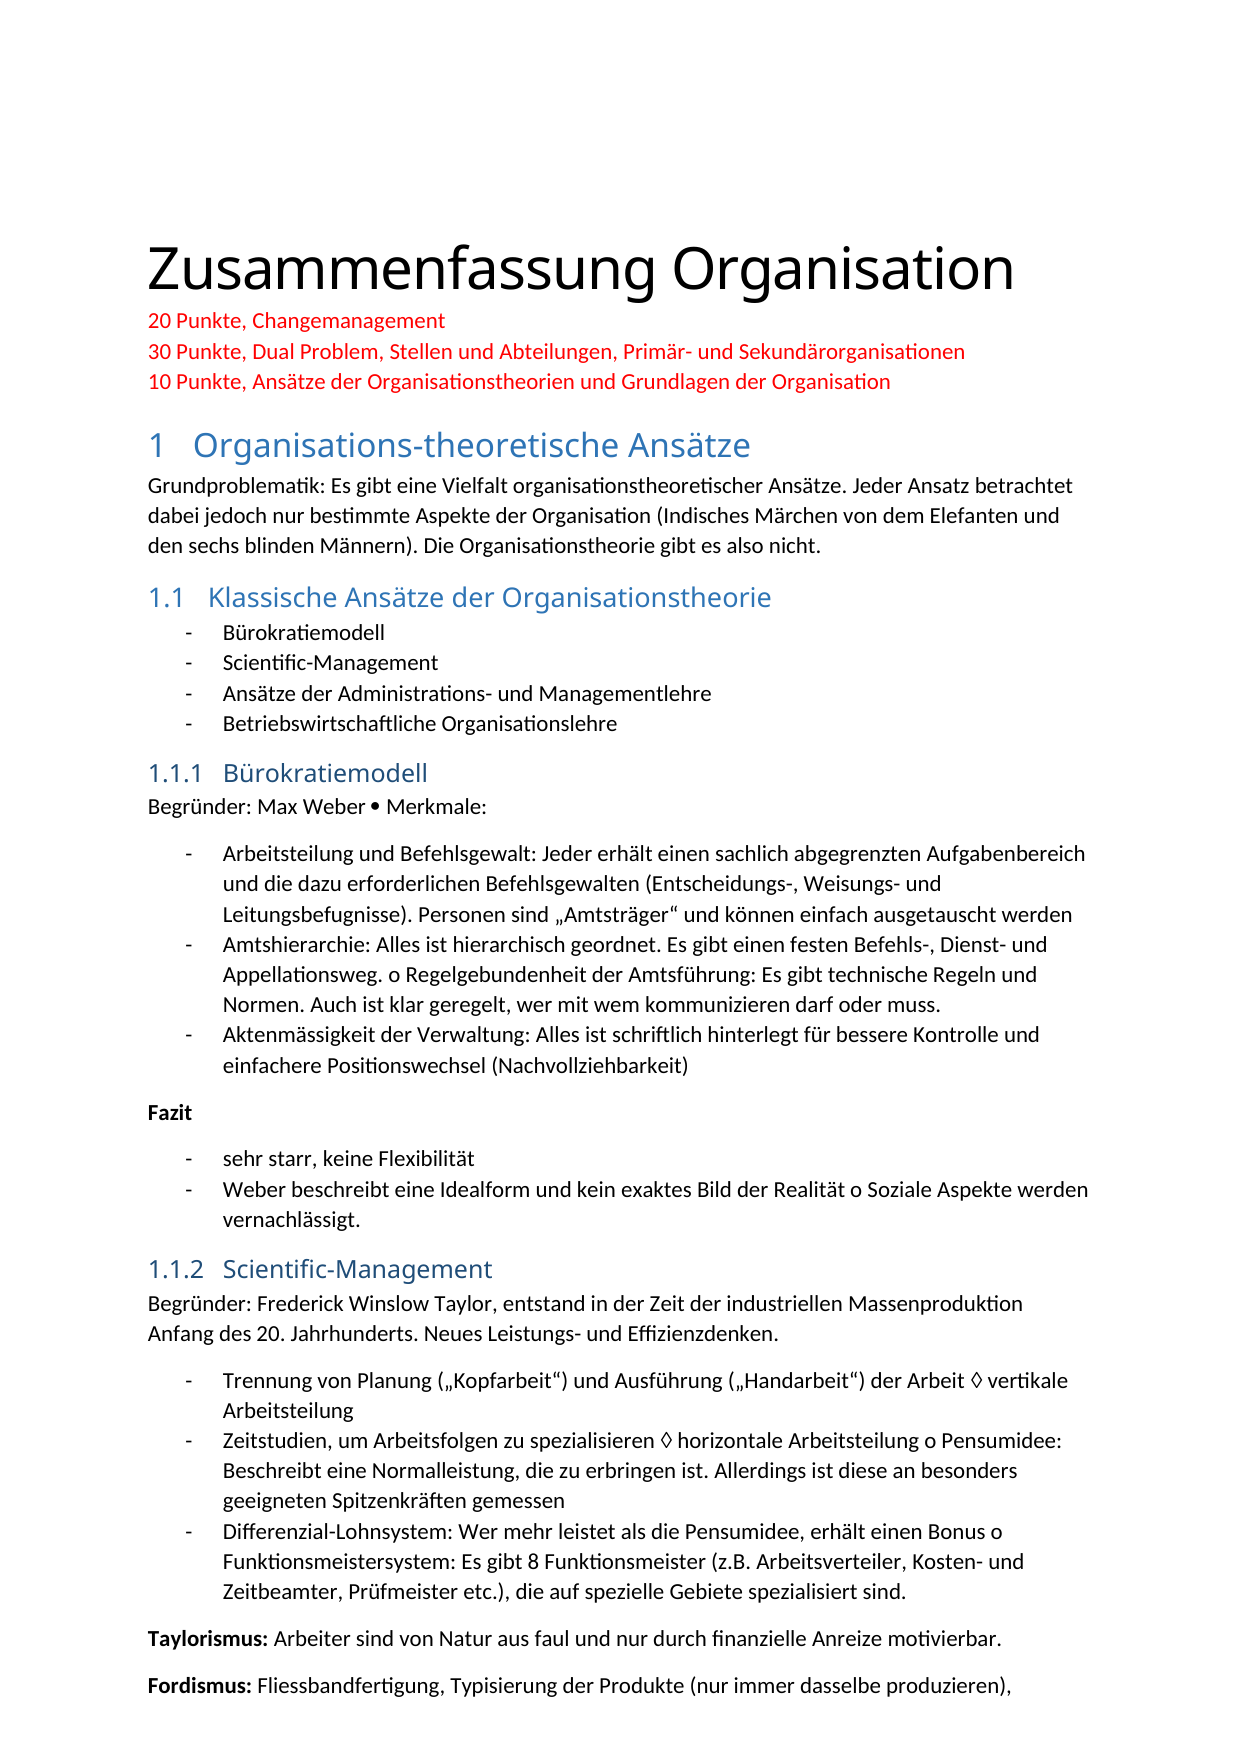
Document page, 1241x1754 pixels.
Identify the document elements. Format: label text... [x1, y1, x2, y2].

list Scientific-Management [185, 648, 1093, 676]
text 20 Punkte, Changemanagement [148, 307, 1093, 334]
list Trennung von Planung („Kopfarbeit“) und Ausführung („Handarbeit“) der Arbeit vertikale Arbeitsteilung [185, 1366, 1093, 1424]
list Betriebswirtschaftliche Organisationslehre [185, 709, 1093, 737]
list Aktenmässigkeit der Verwaltung: Alles ist schriftlich hinterlegt für bessere Kontrolle und einfachere Positionswechsel (Nachvollziehbarkeit) [185, 1021, 1093, 1079]
text Fazit [148, 1098, 1093, 1126]
subtitle Scientific-Management [148, 1252, 1093, 1286]
list Zeitstudien, um Arbeitsfolgen zu spezialisieren horizontale Arbeitsteilung o Pensumidee: Beschreibt eine Normalleistung, die zu erbringen ist. Allerdings ist diese an besonders geeigneten Spitzenkräften gemessen [185, 1426, 1093, 1514]
list Weber beschreibt eine Idealform und kein exaktes Bild der Realität o Soziale Aspekte werden vernachlässigt. [185, 1175, 1093, 1233]
text 10 Punkte, Ansätze der Organisationstheorien und Grundlagen der Organisation [148, 367, 1093, 395]
subtitle Bürokratiemodell [148, 756, 1093, 790]
text 30 Punkte, Dual Problem, Stellen und Abteilungen, Primär- und Sekundärorganisationen [148, 337, 1093, 365]
text Grundproblematik: Es gibt eine Vielfalt organisationstheoretischer Ansätze. Jeder Ansatz betrachtet dabei jedoch nur bestimmte Aspekte der Organisation (Indisches Märchen von dem Elefanten und den sechs blinden Männern). Die Organisationstheorie gibt es also nicht. [148, 471, 1093, 559]
list Arbeitsteilung und Befehlsgewalt: Jeder erhält einen sachlich abgegrenzten Aufgabenbereich und die dazu erforderlichen Befehlsgewalten (Entscheidungs-, Weisungs- und Leitungsbefugnisse). Personen sind „Amtsträger“ und können einfach ausgetauscht werden [185, 839, 1093, 928]
list Differenzial-Lohnsystem: Wer mehr leistet als die Pensumidee, erhält einen Bonus o Funktionsmeistersystem: Es gibt 8 Funktionsmeister (z.B. Arbeitsverteiler, Kosten- und Zeitbeamter, Prüfmeister etc.), die auf spezielle Gebiete spezialisiert sind. [185, 1517, 1093, 1605]
list Amtshierarchie: Alles ist hierarchisch geordnet. Es gibt einen festen Befehls-, Dienst- und Appellationsweg. o Regelgebundenheit der Amtsführung: Es gibt technische Regeln und Normen. Auch ist klar geregelt, wer mit wem kommunizieren darf oder muss. [185, 930, 1093, 1018]
subtitle Organisations-theoretische Ansätze [148, 422, 1093, 468]
subtitle Klassische Ansätze der Organisationstheorie [148, 578, 1093, 615]
list Bürokratiemodell [185, 618, 1093, 646]
text Begründer: Max Weber Merkmale: [148, 792, 1093, 821]
list Ansätze der Administrations- und Managementlehre [185, 679, 1093, 707]
title Zusammenfassung Organisation [148, 227, 1093, 307]
list sehr starr, keine Flexibilität [185, 1144, 1093, 1173]
text Begründer: Frederick Winslow Taylor, entstand in der Zeit der industriellen Massenproduktion Anfang des 20. Jahrhunderts. Neues Leistungs- und Effizienzdenken. [148, 1289, 1093, 1347]
text Fordismus: Fliessbandfertigung, Typisierung der Produkte (nur immer dasselbe produzieren), [148, 1671, 1093, 1699]
text Taylorismus: Arbeiter sind von Natur aus faul und nur durch finanzielle Anreize motivierbar. [148, 1624, 1093, 1652]
